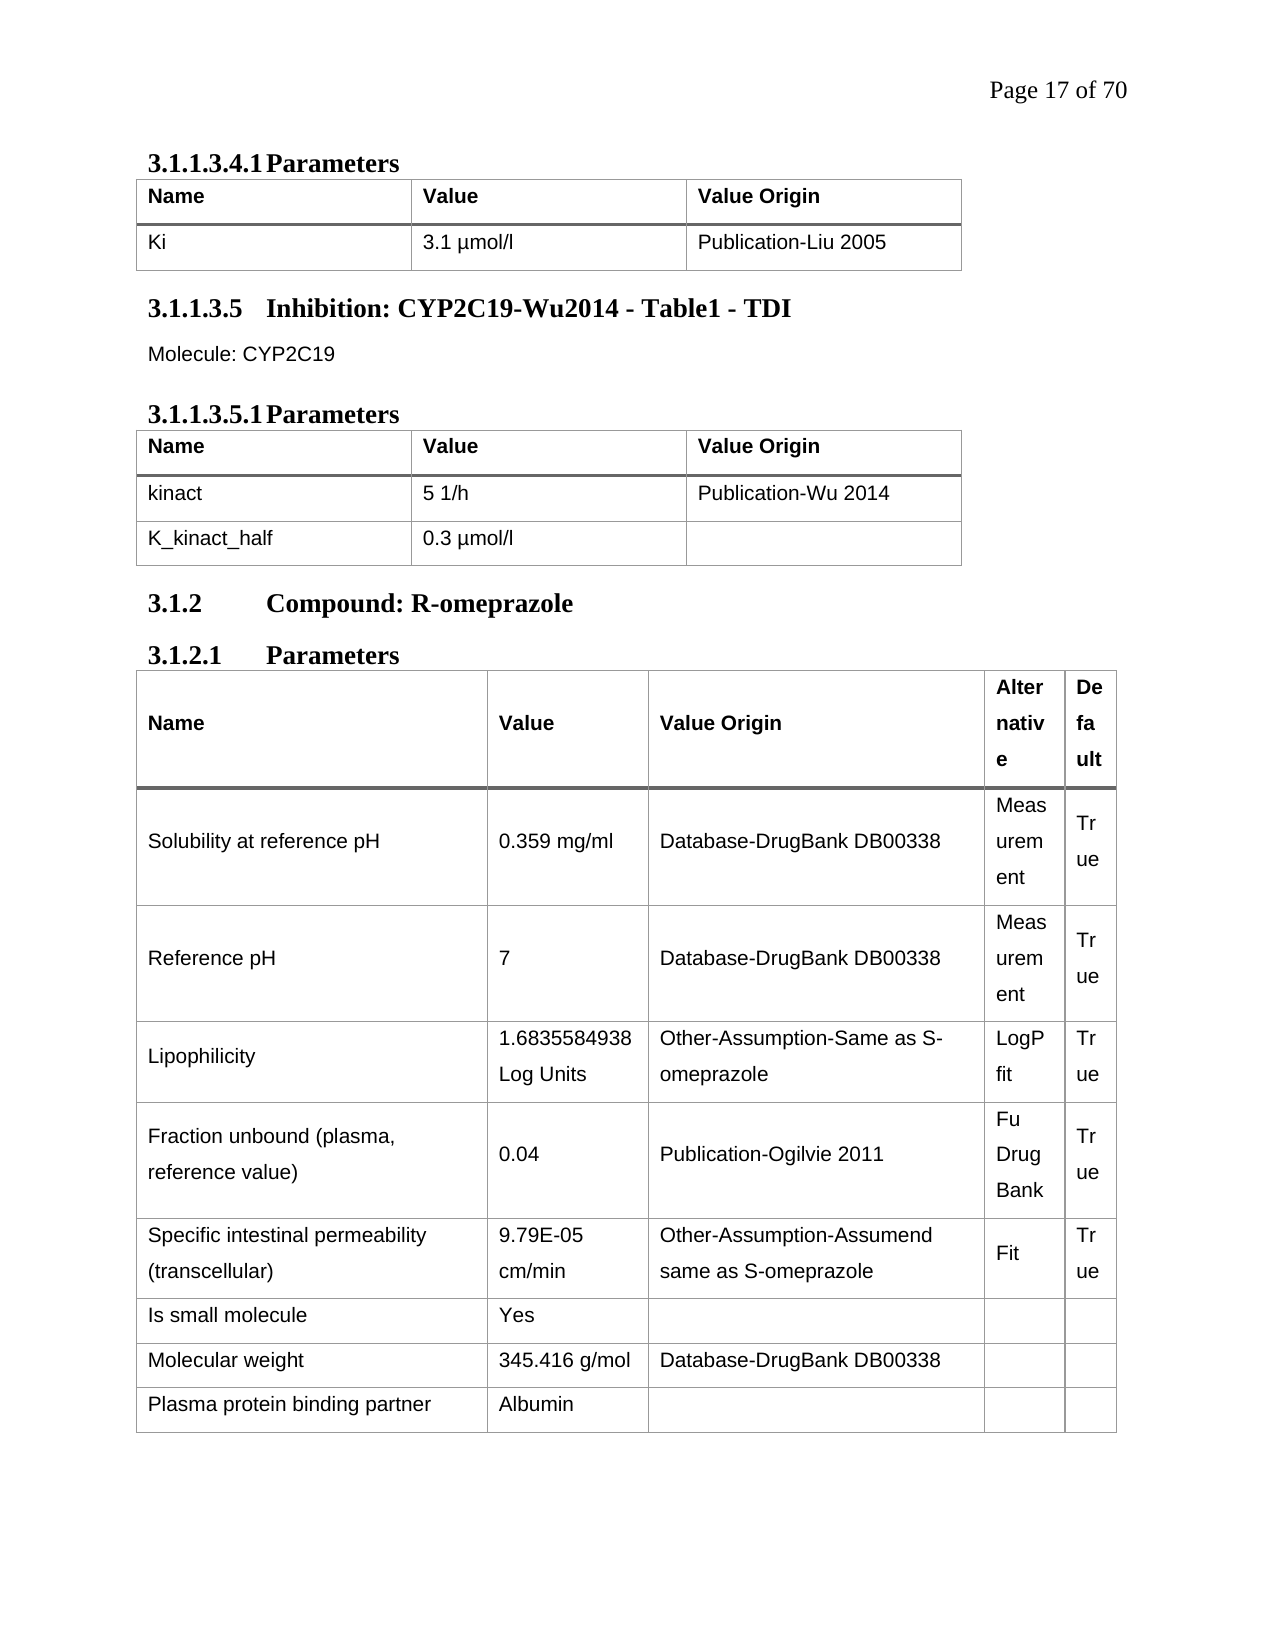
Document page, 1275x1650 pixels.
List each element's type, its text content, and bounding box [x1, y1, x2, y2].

table_cell Reference pH [137, 906, 487, 1021]
table_cell Solubility at reference pH [137, 790, 487, 905]
table_header Value Origin [687, 180, 961, 223]
table_cell True [1066, 906, 1116, 1021]
table_cell K_kinact_half [137, 522, 411, 565]
table_cell Albumin [488, 1388, 648, 1432]
table_cell Molecular weight [137, 1344, 487, 1387]
table_cell Other-Assumption-Assumend same as S-omeprazole [649, 1219, 984, 1298]
table_cell Publication-Wu 2014 [687, 477, 961, 521]
table_cell [985, 1344, 1064, 1387]
table_cell 0.04 [488, 1103, 648, 1218]
table_cell Specific intestinal permeability (transcellular) [137, 1219, 487, 1298]
table_cell [1066, 1299, 1116, 1343]
table_cell True [1066, 1022, 1116, 1102]
table_cell Yes [488, 1299, 648, 1343]
table_header Value [412, 431, 686, 474]
subtitle Parameters [148, 639, 1127, 670]
table_cell [649, 1388, 984, 1432]
table_cell True [1066, 790, 1116, 905]
subtitle Parameters [148, 398, 1127, 429]
table_cell 9.79E-05 cm/min [488, 1219, 648, 1298]
table_header Name [137, 431, 411, 474]
table_cell [985, 1388, 1064, 1432]
table_cell Fu DrugBank [985, 1103, 1064, 1218]
table_cell True [1066, 1103, 1116, 1218]
table_cell kinact [137, 477, 411, 521]
table_cell Database-DrugBank DB00338 [649, 906, 984, 1021]
table_cell Publication-Liu 2005 [687, 226, 961, 270]
table_header Value [412, 180, 686, 223]
table_cell 1.6835584938 Log Units [488, 1022, 648, 1102]
table_cell True [1066, 1219, 1116, 1298]
text Molecule: CYP2C19 [148, 342, 1127, 366]
table_cell Ki [137, 226, 411, 270]
table_cell Other-Assumption-Same as S-omeprazole [649, 1022, 984, 1102]
table_header Value Origin [649, 671, 984, 786]
table_cell Measurement [985, 790, 1064, 905]
table_cell LogP fit [985, 1022, 1064, 1102]
table_cell Measurement [985, 906, 1064, 1021]
table_cell [985, 1299, 1064, 1343]
table_header Name [137, 671, 487, 786]
table_cell Lipophilicity [137, 1022, 487, 1102]
table_cell 345.416 g/mol [488, 1344, 648, 1387]
table_header Name [137, 180, 411, 223]
table_header Value [488, 671, 648, 786]
subtitle Compound: R-omeprazole [148, 587, 1127, 618]
table_cell Plasma protein binding partner [137, 1388, 487, 1432]
table_cell Database-DrugBank DB00338 [649, 790, 984, 905]
table_cell 0.3 µmol/l [412, 522, 686, 565]
table_cell [649, 1299, 984, 1343]
table_cell 7 [488, 906, 648, 1021]
table_cell 5 1/h [412, 477, 686, 521]
table_cell Fraction unbound (plasma, reference value) [137, 1103, 487, 1218]
table_cell 0.359 mg/ml [488, 790, 648, 905]
table_cell [1066, 1388, 1116, 1432]
subtitle Inhibition: CYP2C19-Wu2014 - Table1 - TDI [148, 292, 1127, 323]
table_cell [687, 522, 961, 565]
table_cell 3.1 µmol/l [412, 226, 686, 270]
table_header Value Origin [687, 431, 961, 474]
table_cell [1066, 1344, 1116, 1387]
subtitle Parameters [148, 148, 1127, 179]
table_header Default [1066, 671, 1116, 786]
table_cell Publication-Ogilvie 2011 [649, 1103, 984, 1218]
table_cell Fit [985, 1219, 1064, 1298]
table_cell Database-DrugBank DB00338 [649, 1344, 984, 1387]
table_cell Is small molecule [137, 1299, 487, 1343]
table_header Alternative [985, 671, 1064, 786]
